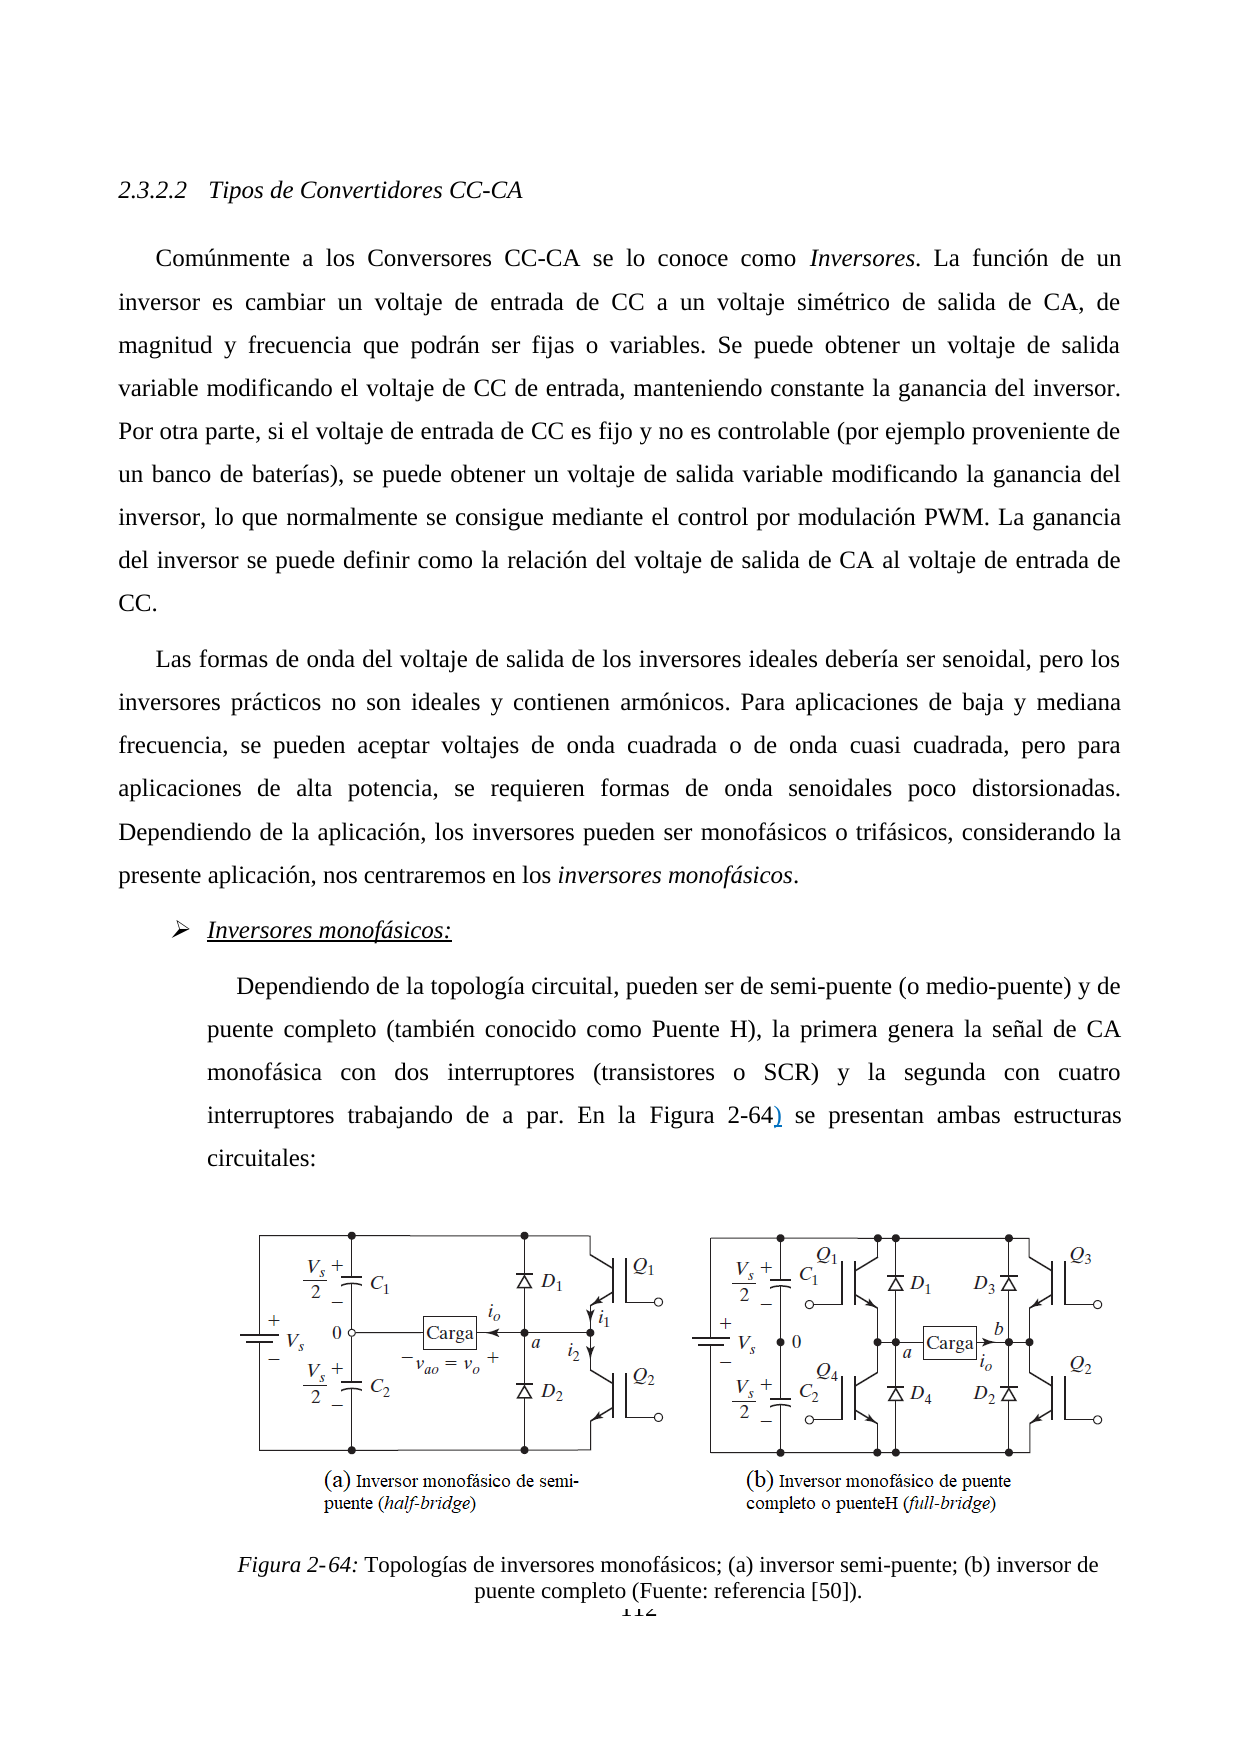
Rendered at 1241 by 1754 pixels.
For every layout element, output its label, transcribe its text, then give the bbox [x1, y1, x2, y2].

subtitle Tipos de Convertidores CC-CA [118, 175, 1122, 204]
text Comúnmente a los Conversores CC-CA se lo conoce como Inversores. La función de un inversor es cambiar un voltaje de entrada de CC a un voltaje simétrico de salida de CA, de magnitud y frecuencia que podrán ser fijas o variables. Se puede obtener un voltaje de salida variable modificando el voltaje de CC de entrada, manteniendo constante la ganancia del inversor. Por otra parte, si el voltaje de entrada de CC es fijo y no es controlable (por ejemplo proveniente de un banco de baterías), se puede obtener un voltaje de salida variable modificando la ganancia del inversor, lo que normalmente se consigue mediante el control por modulación PWM. La ganancia del inversor se puede definir como la relación del voltaje de salida de CA al voltaje de entrada de CC. [118, 243, 1122, 617]
list Inversores monofásicos: [169, 915, 1122, 944]
text Las formas de onda del voltaje de salida de los inversores ideales debería ser senoidal, pero los inversores prácticos no son ideales y contienen armónicos. Para aplicaciones de baja y mediana frecuencia, se pueden aceptar voltajes de onda cuadrada o de onda cuasi cuadrada, pero para aplicaciones de alta potencia, se requieren formas de onda senoidales poco distorsionadas. Dependiendo de la aplicación, los inversores pueden ser monofásicos o trifásicos, considerando la presente aplicación, nos centraremos en los inversores monofásicos. [118, 644, 1122, 888]
picture [216, 1202, 1123, 1539]
